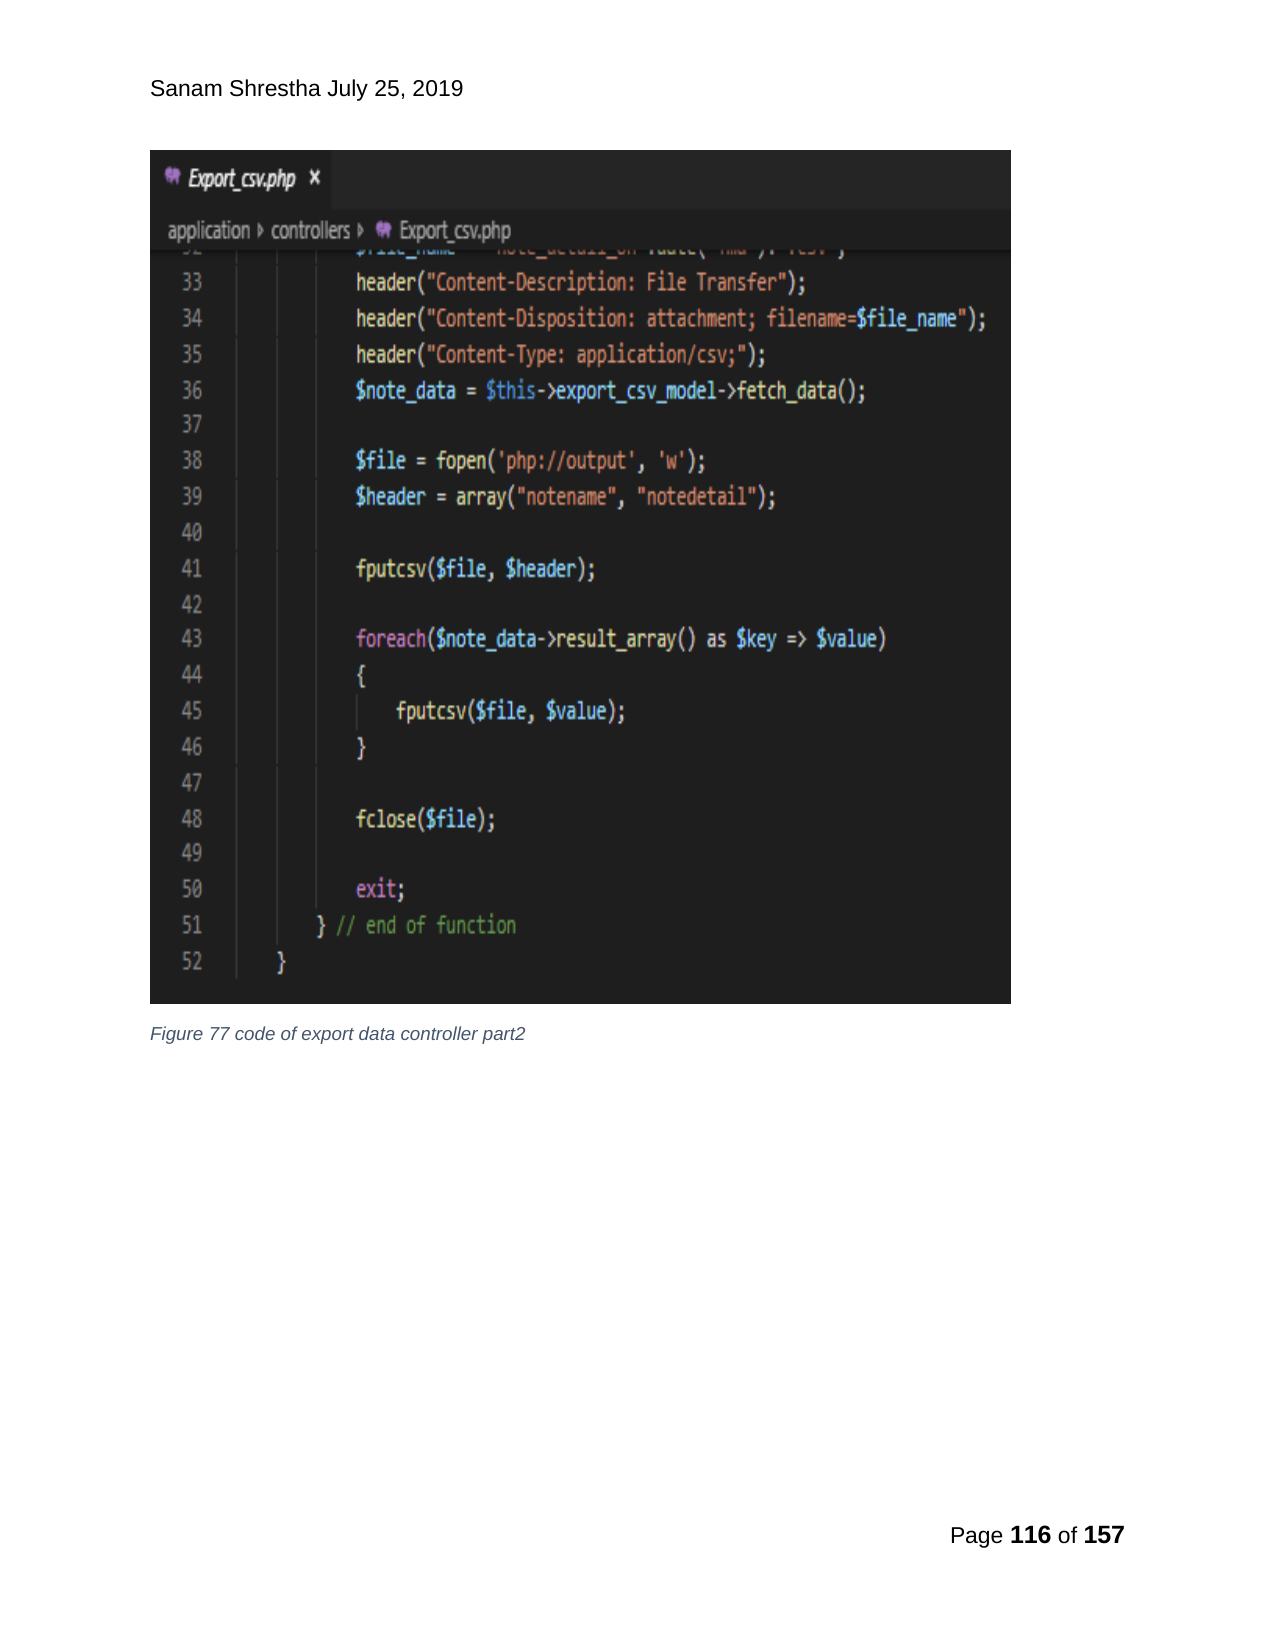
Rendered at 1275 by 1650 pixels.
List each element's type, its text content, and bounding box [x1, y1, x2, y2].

picture [150, 150, 1011, 1004]
